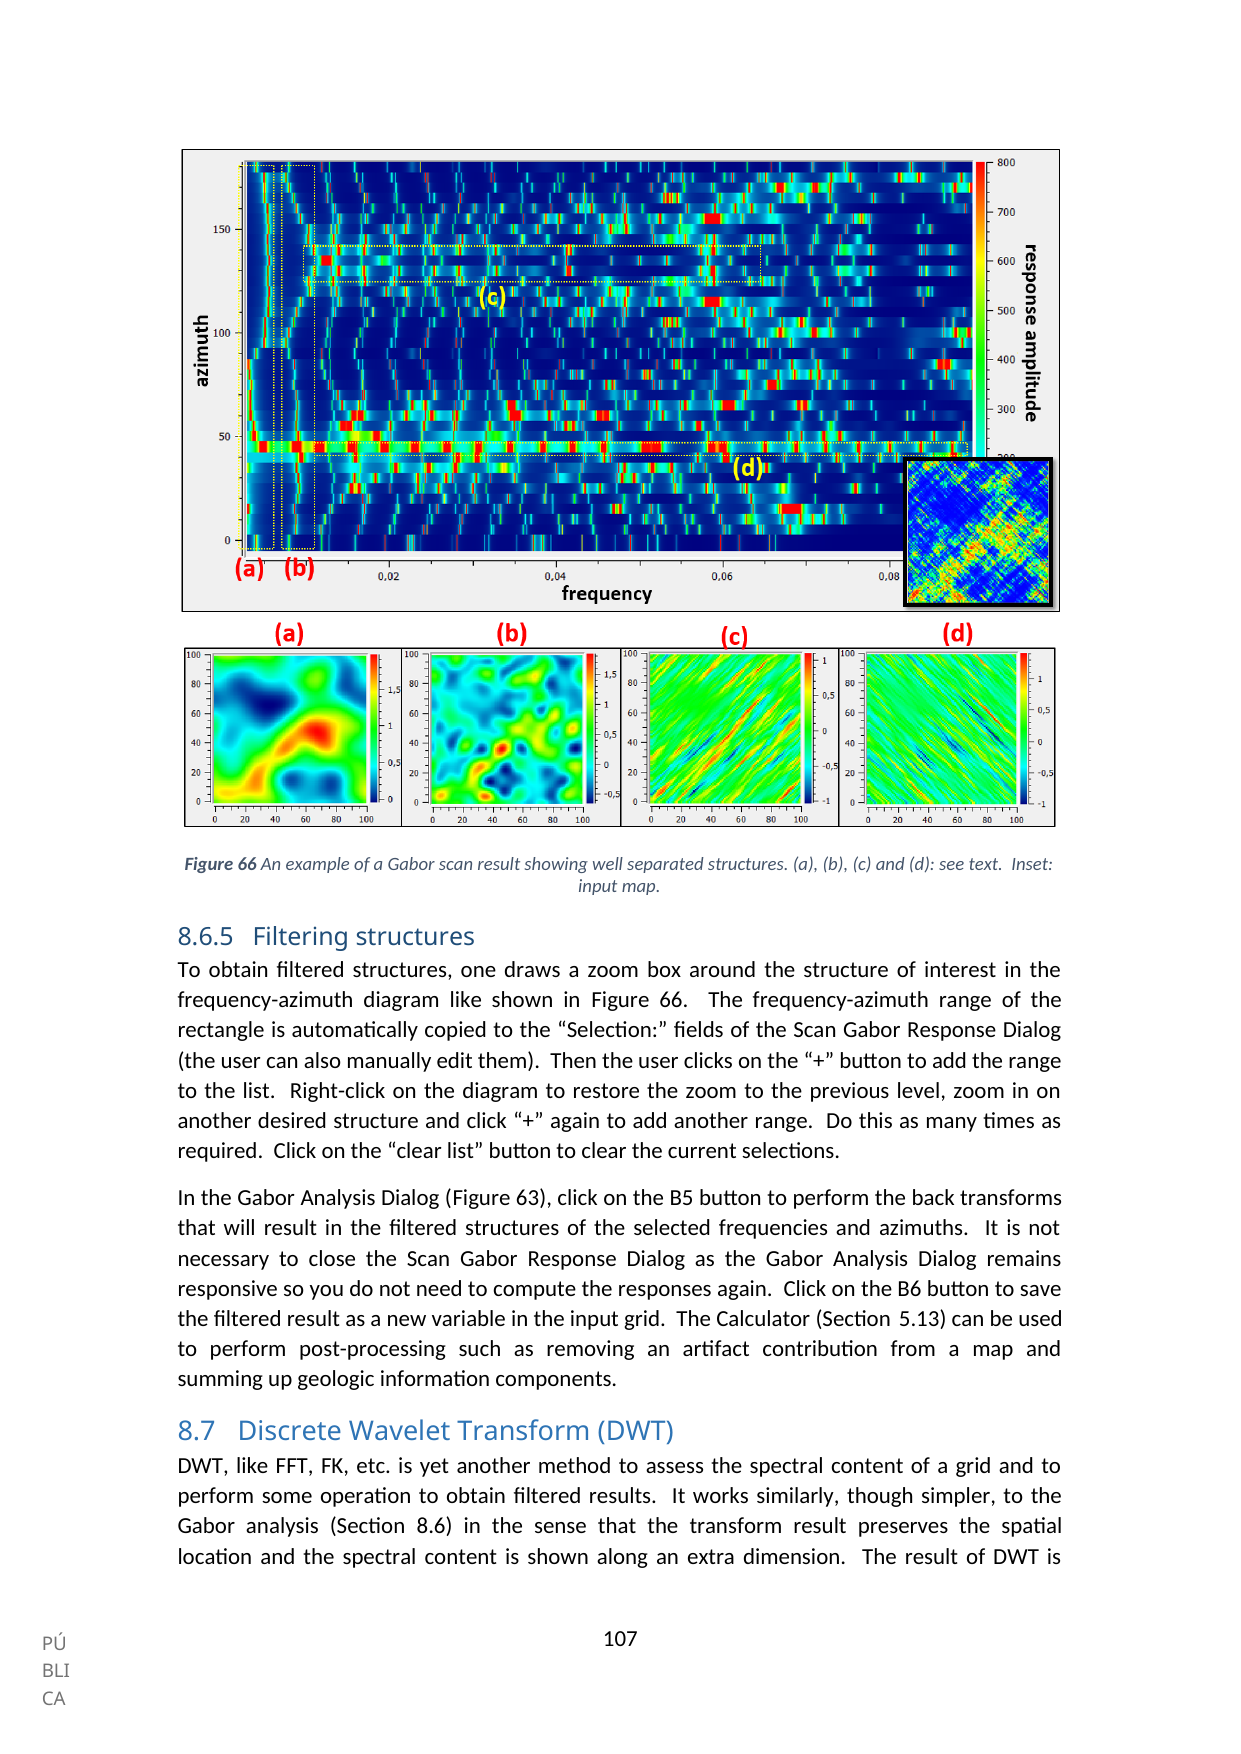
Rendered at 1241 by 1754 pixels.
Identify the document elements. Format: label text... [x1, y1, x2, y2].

subtitle Discrete Wavelet Transform (DWT) [177, 1411, 1063, 1448]
picture [177, 147, 1062, 833]
text Figure 66 An example of a Gabor scan result showing well separated structures. (a), (b), (c) and (d): see text. Inset: input map. [177, 852, 1063, 897]
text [177, 1451, 1063, 1570]
subtitle Filtering structures [177, 918, 1063, 952]
text In the Gabor Analysis Dialog (Figure 62), click on the B5 button to perform the back transforms that will result in the filtered structures of the selected frequencies and azimuths. It is not necessary to close the Scan Gabor Response Dialog as the Gabor Analysis Dialog remains responsive so you do not need to compute the responses again. Click on the B6 button to save the filtered result as a new variable in the input grid. The Calculator (Section 5.13) can be used to perform post-processing such as removing an artifact contribution from a map and summing up geologic information components. [177, 1183, 1063, 1392]
text To obtain filtered structures, one draws a zoom box around the structure of interest in the frequency-azimuth diagram like shown in Figure 65. The frequency-azimuth range of the rectangle is automatically copied to the “Selection:” fields of the Scan Gabor Response Dialog (the user can also manually edit them). Then the user clicks on the “+” button to add the range to the list. Right-click on the diagram to restore the zoom to the previous level, zoom in on another desired structure and click “+” again to add another range. Do this as many times as required. Click on the “clear list” button to clear the current selections. [177, 955, 1063, 1164]
